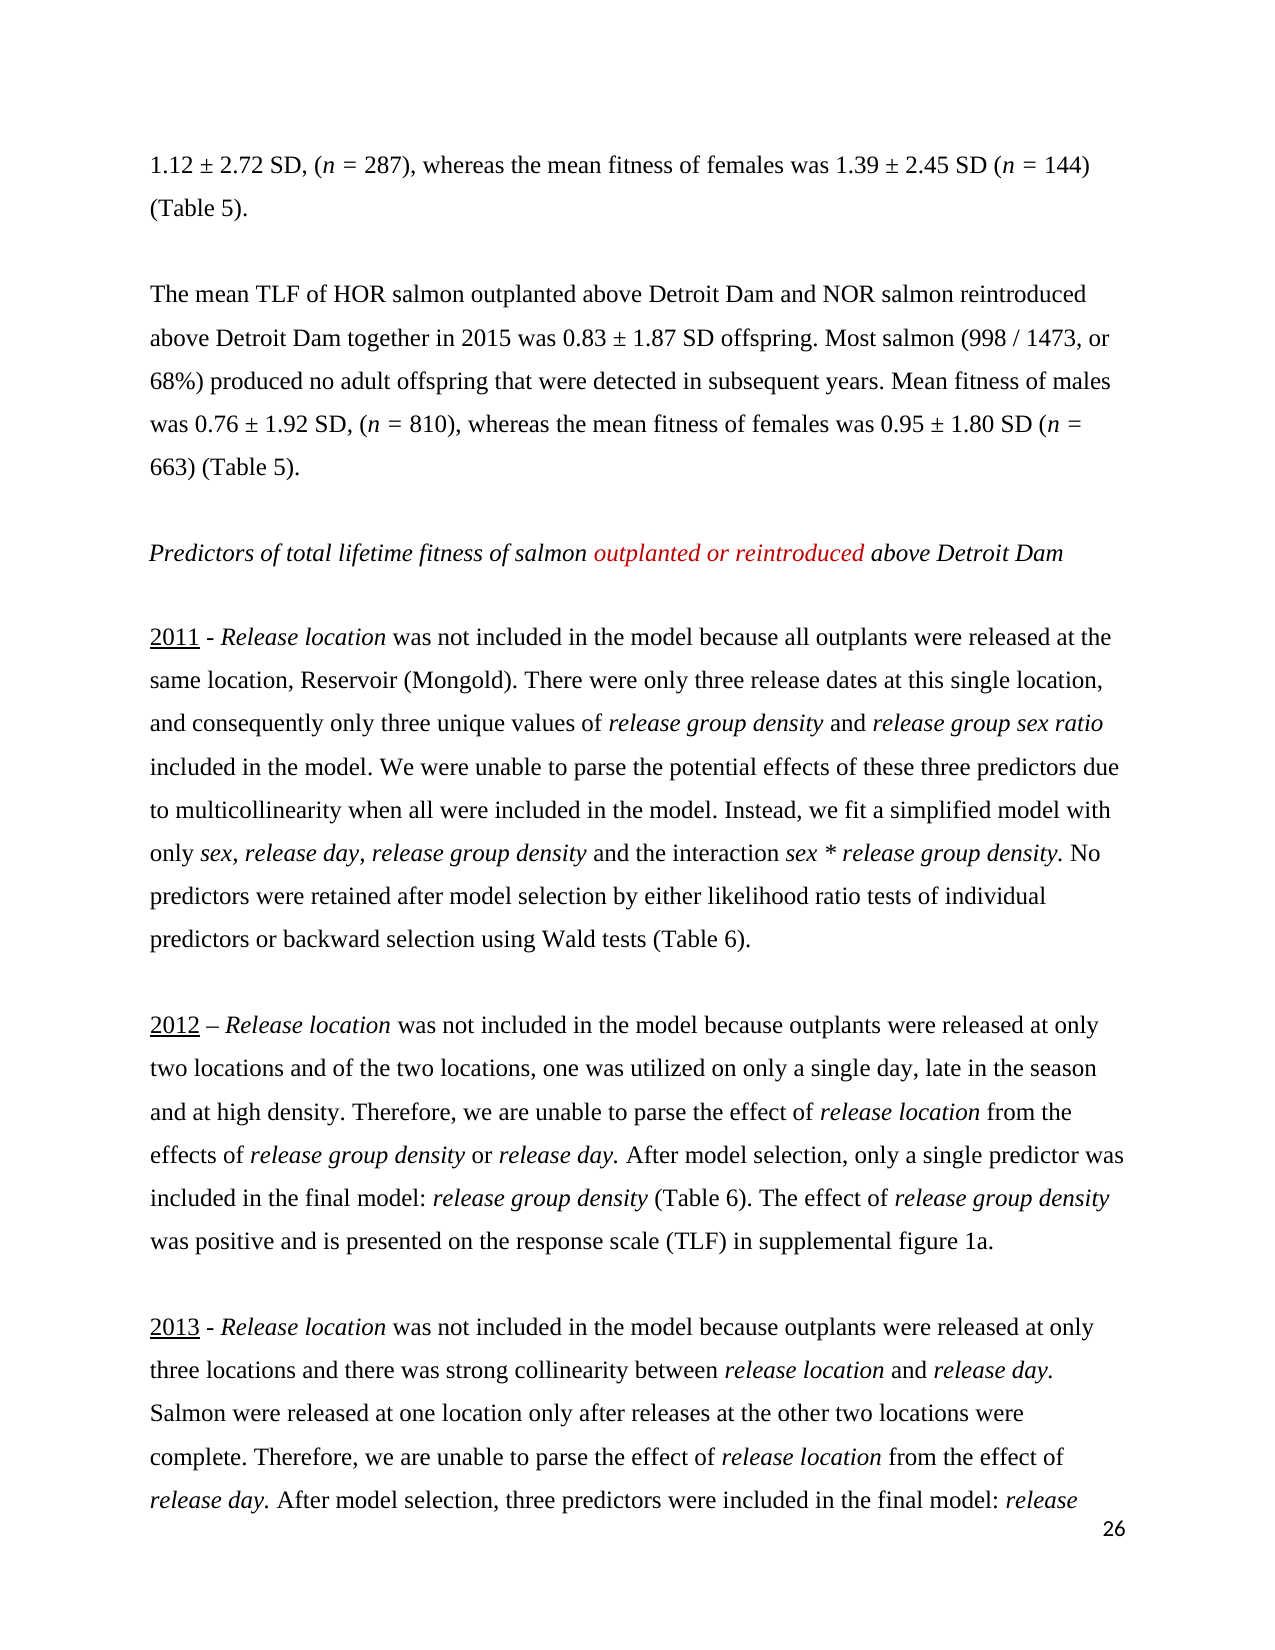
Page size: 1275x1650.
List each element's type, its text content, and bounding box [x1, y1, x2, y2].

text The mean TLF of HOR salmon outplanted above Detroit Dam and NOR salmon reintroduced above Detroit Dam together in 2015 was 0.83 ± 1.87 SD offspring. Most salmon (998 / 1473, or 68%) produced no adult offspring that were detected in subsequent years. Mean fitness of males was 0.76 ± 1.92 SD, (n = 810), whereas the mean fitness of females was 0.95 ± 1.80 SD (n = 663) (Table 5). [149, 279, 1125, 481]
text 2011 - Release location was not included in the model because all outplants were released at the same location, Reservoir (Mongold). There were only three release dates at this single location, and consequently only three unique values of release group density and release group sex ratio included in the model. We were unable to parse the potential effects of these three predictors due to multicollinearity when all were included in the model. Instead, we fit a simplified model with only sex, release day, release group density and the interaction sex * release group density. No predictors were retained after model selection by either likelihood ratio tests of individual predictors or backward selection using Wald tests (Table 6). [149, 622, 1125, 953]
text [149, 1312, 1125, 1513]
subtitle Predictors of total lifetime fitness of salmon outplanted or reintroduced above Detroit Dam [148, 538, 1130, 567]
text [149, 150, 1125, 222]
text 2012 – Release location was not included in the model because outplants were released at only two locations and of the two locations, one was utilized on only a single day, late in the season and at high density. Therefore, we are unable to parse the effect of release location from the effects of release group density or release day. After model selection, only a single predictor was included in the final model: release group density (Table 6). The effect of release group density was positive and is presented on the response scale (TLF) in supplemental figure 1a. [150, 1010, 1130, 1255]
